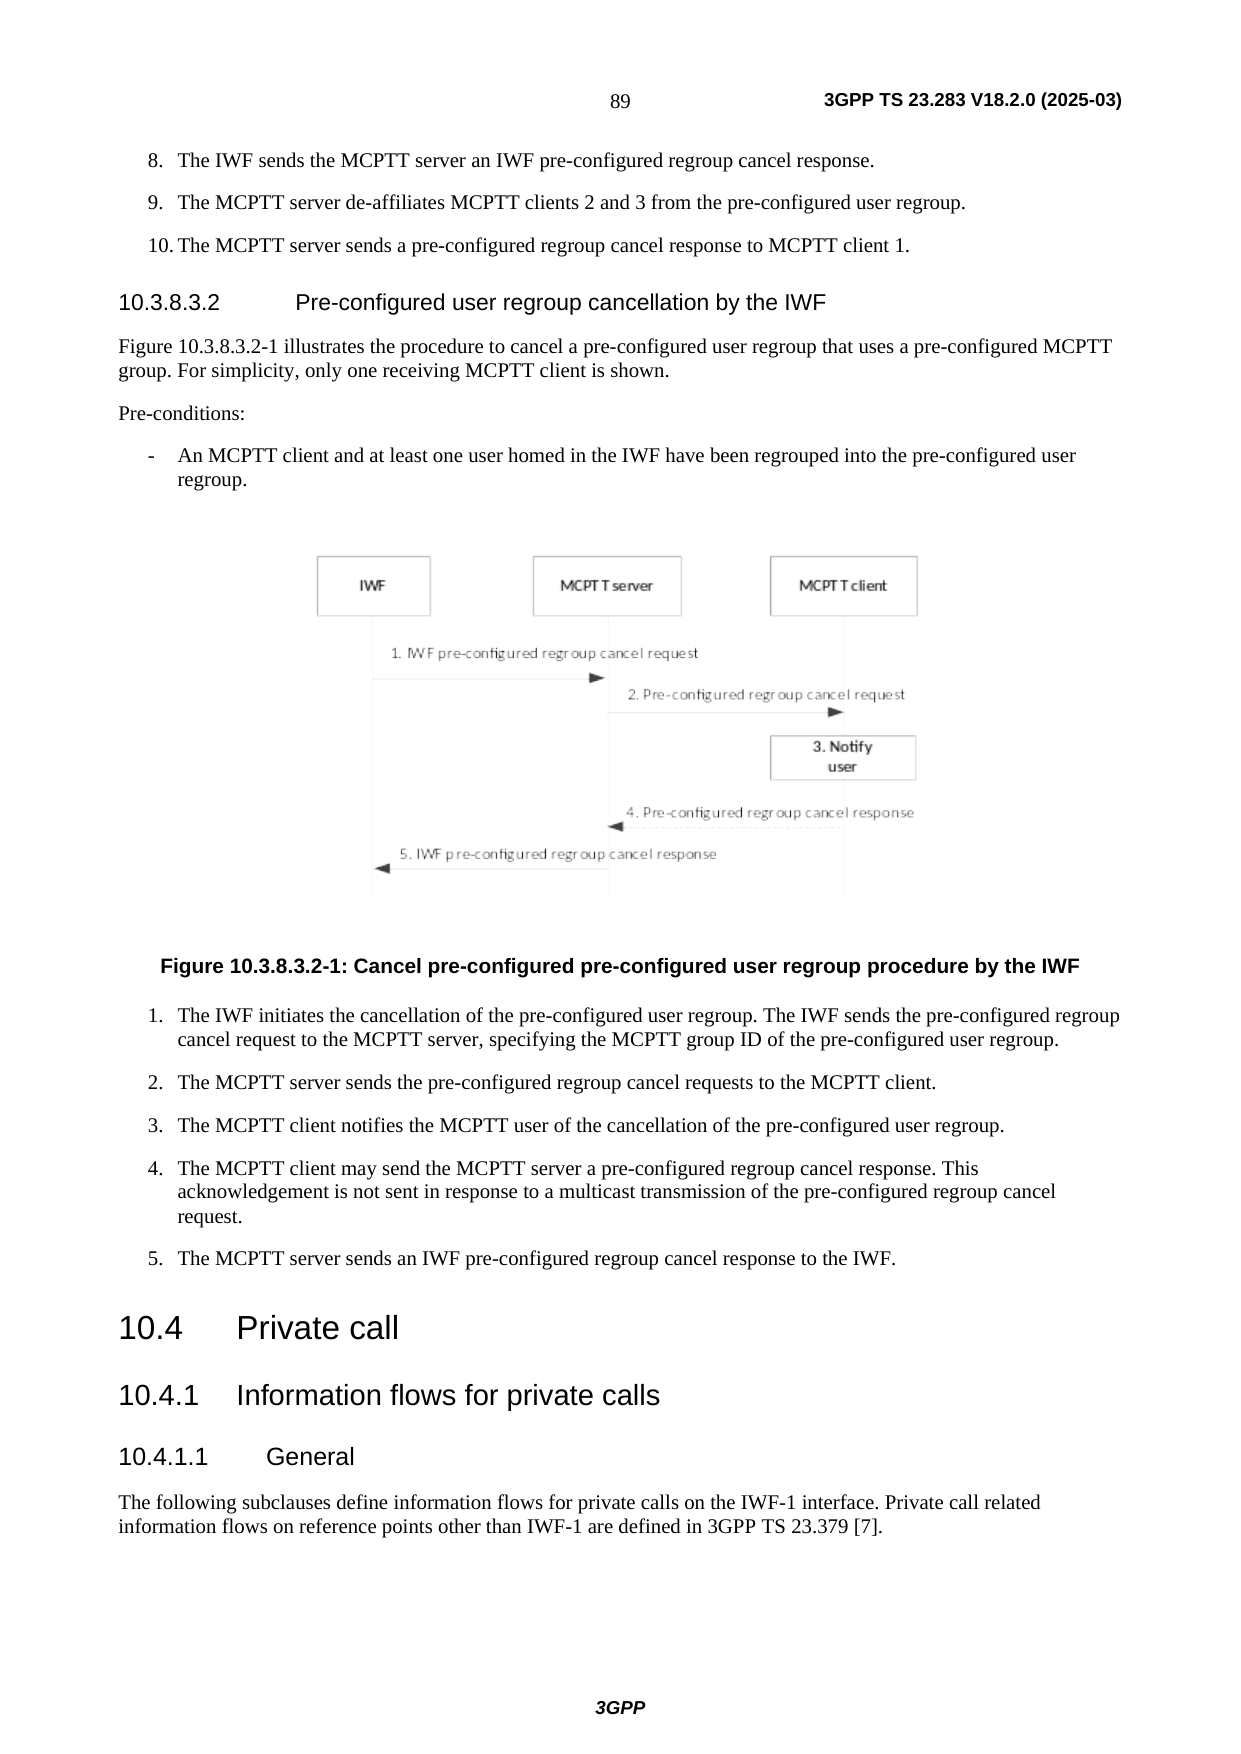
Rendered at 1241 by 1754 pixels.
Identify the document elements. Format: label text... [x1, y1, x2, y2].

text 2. The MCPTT server sends the pre-configured regroup cancel requests to the MCPTT client. [148, 1070, 1122, 1094]
subtitle 10.4.1 Information flows for private calls [118, 1378, 1122, 1411]
text Figure 10.3.8.3.2-1 illustrates the procedure to cancel a pre-configured user regroup that uses a pre-configured MCPTT group. For simplicity, only one receiving MCPTT client is shown. [118, 333, 1122, 382]
text - An MCPTT client and at least one user homed in the IWF have been regrouped into the pre-configured user regroup. [148, 443, 1122, 491]
subtitle 10.4.1.1 General [118, 1442, 1122, 1471]
text The following subclauses define information flows for private calls on the IWF-1 interface. Private call related information flows on reference points other than IWF-1 are defined in 3GPP TS 23.379 [7]. [118, 1490, 1122, 1538]
text Figure 10.3.8.3.2-1: Cancel pre-configured pre-configured user regroup procedure by the IWF [118, 954, 1122, 978]
text 8. The IWF sends the MCPTT server an IWF pre-configured regroup cancel response. [148, 147, 1122, 172]
text 3. The MCPTT client notifies the MCPTT user of the cancellation of the pre-configured user regroup. [148, 1113, 1122, 1137]
text 9. The MCPTT server de-affiliates MCPTT clients 2 and 3 from the pre-configured user regroup. [148, 190, 1122, 214]
subtitle 10.4 Private call [118, 1308, 1122, 1346]
text 5. The MCPTT server sends an IWF pre-configured regroup cancel response to the IWF. [148, 1246, 1122, 1270]
text 4. The MCPTT client may send the MCPTT server a pre-configured regroup cancel response. This acknowledgement is not sent in response to a multicast transmission of the pre-configured regroup cancel request. [148, 1155, 1122, 1228]
subtitle 10.3.8.3.2 Pre-configured user regroup cancellation by the IWF [118, 288, 1122, 315]
text 1. The IWF initiates the cancellation of the pre-configured user regroup. The IWF sends the pre-configured regroup cancel request to the MCPTT server, specifying the MCPTT group ID of the pre-configured user regroup. [148, 1003, 1122, 1051]
text 10. The MCPTT server sends a pre-configured regroup cancel response to MCPTT client 1. [148, 233, 1122, 257]
text Pre-conditions: [118, 400, 1122, 424]
